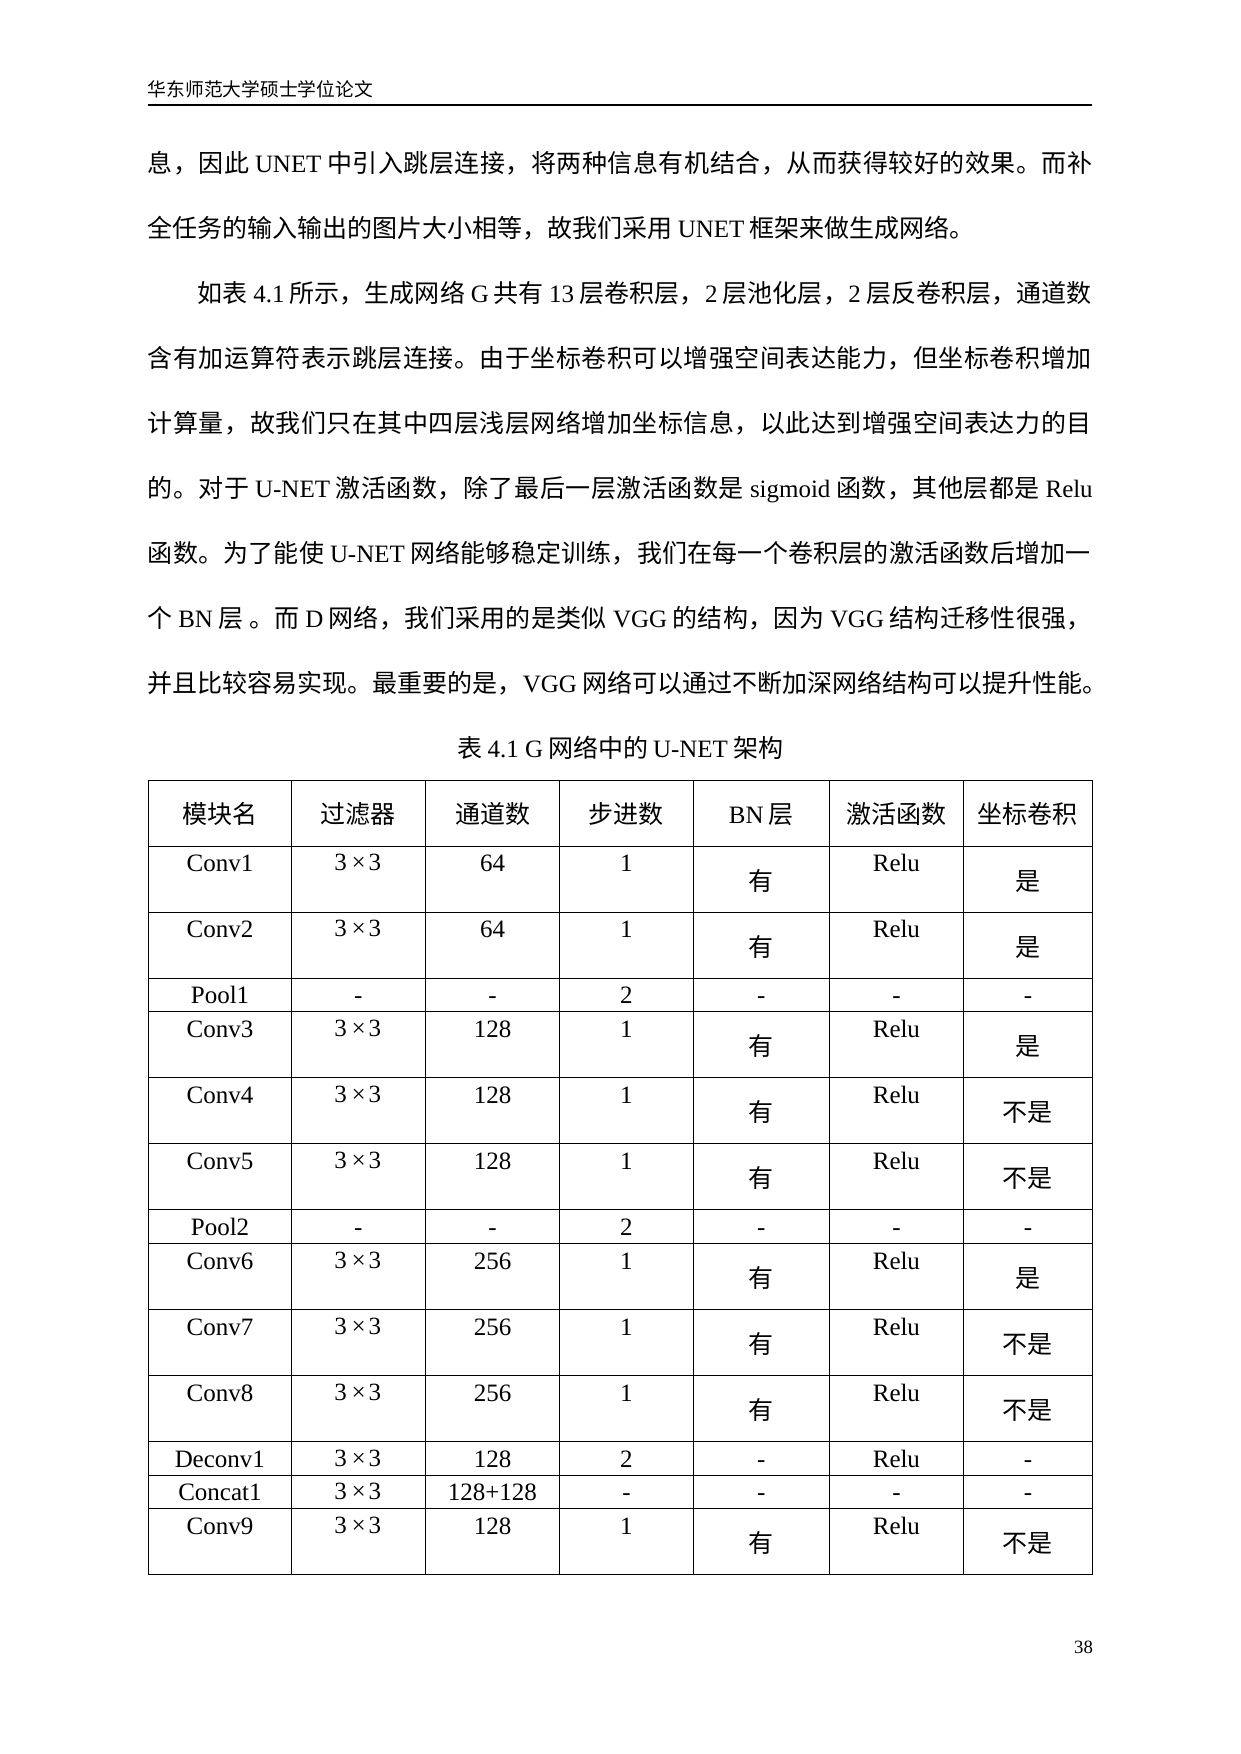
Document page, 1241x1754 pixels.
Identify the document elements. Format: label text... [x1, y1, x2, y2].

table_cell Relu [830, 1509, 963, 1574]
table_cell 1 [560, 1012, 693, 1077]
table_cell 1 [560, 1078, 693, 1143]
table_cell - [560, 1476, 693, 1508]
table_cell 有 [694, 1144, 829, 1209]
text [148, 129, 1092, 259]
table_cell Relu [830, 1310, 963, 1375]
table_cell 不是 [964, 1376, 1092, 1441]
table_cell Conv4 [149, 1078, 291, 1143]
table_cell 128 [426, 1442, 559, 1474]
table_cell - [964, 979, 1092, 1011]
table_cell 有 [694, 1376, 829, 1441]
table_cell 1 [560, 1509, 693, 1574]
table_cell - [830, 979, 963, 1011]
table_header 坐标卷积 [964, 781, 1092, 846]
text 如表4.1所示，生成网络G共有13层卷积层，2层池化层，2层反卷积层，通道数含有加运算符表示跳层连接。由于坐标卷积可以增强空间表达能力，但坐标卷积增加计算量，故我们只在其中四层浅层网络增加坐标信息，以此达到增强空间表达力的目的。对于U-NET激活函数，除了最后一层激活函数是sigmoid函数，其他层都是Relu函数。为了能使U-NET网络能够稳定训练，我们在每一个卷积层的激活函数后增加一个BN层 。而D网络，我们采用的是类似VGG的结构，因为VGG结构迁移性很强，并且比较容易实现。最重要的是，VGG网络可以通过不断加深网络结构可以提升性能。 [148, 259, 1092, 714]
table_cell 256 [426, 1310, 559, 1375]
table_cell 2 [560, 979, 693, 1011]
table_cell [292, 1442, 425, 1474]
table_cell Conv2 [149, 913, 291, 978]
table_header BN层 [694, 781, 829, 846]
table_cell [292, 913, 425, 978]
table_cell 128 [426, 1012, 559, 1077]
table_cell 不是 [964, 1144, 1092, 1209]
table_cell Relu [830, 847, 963, 912]
table_cell 2 [560, 1210, 693, 1243]
table_cell 1 [560, 847, 693, 912]
table_cell Relu [830, 1244, 963, 1309]
table_cell - [292, 979, 425, 1011]
table_cell 有 [694, 847, 829, 912]
table_cell - [830, 1476, 963, 1508]
table_cell - [694, 1476, 829, 1508]
table_cell Concat1 [149, 1476, 291, 1508]
table_cell 1 [560, 1144, 693, 1209]
table_cell 128 [426, 1144, 559, 1209]
table_cell [292, 1144, 425, 1209]
table_cell 有 [694, 1310, 829, 1375]
table_cell Conv1 [149, 847, 291, 912]
table_cell 128 [426, 1509, 559, 1574]
table_header 激活函数 [830, 781, 963, 846]
table_cell Deconv1 [149, 1442, 291, 1474]
table_cell 1 [560, 913, 693, 978]
table_cell 有 [694, 1509, 829, 1574]
table_header 模块名 [149, 781, 291, 846]
table_header 步进数 [560, 781, 693, 846]
table_cell [292, 847, 425, 912]
table_cell [292, 1509, 425, 1574]
table_cell Relu [830, 1442, 963, 1474]
table_cell 128+128 [426, 1476, 559, 1508]
table_cell 64 [426, 847, 559, 912]
table_cell 256 [426, 1244, 559, 1309]
table_cell 不是 [964, 1509, 1092, 1574]
table_cell 是 [964, 847, 1092, 912]
table_cell [292, 1310, 425, 1375]
table_cell - [964, 1442, 1092, 1474]
table_cell Conv7 [149, 1310, 291, 1375]
table_cell - [426, 1210, 559, 1243]
table_cell Relu [830, 1012, 963, 1077]
table_cell 是 [964, 1012, 1092, 1077]
table_cell 是 [964, 913, 1092, 978]
table_cell 是 [964, 1244, 1092, 1309]
table_cell 有 [694, 913, 829, 978]
table_cell - [694, 1442, 829, 1474]
table_cell Conv5 [149, 1144, 291, 1209]
table_cell Conv6 [149, 1244, 291, 1309]
table_cell 1 [560, 1244, 693, 1309]
table_cell Conv3 [149, 1012, 291, 1077]
table_cell - [964, 1210, 1092, 1243]
table_cell 256 [426, 1376, 559, 1441]
table_cell 有 [694, 1244, 829, 1309]
text 表4.1 G网络中的U-NET架构 [148, 714, 1092, 779]
table_cell [292, 1012, 425, 1077]
table_cell 1 [560, 1310, 693, 1375]
table_cell Relu [830, 1376, 963, 1441]
table_cell 不是 [964, 1078, 1092, 1143]
table_cell - [426, 979, 559, 1011]
table_cell Pool2 [149, 1210, 291, 1243]
table_cell 有 [694, 1078, 829, 1143]
table_cell - [694, 979, 829, 1011]
table_header 通道数 [426, 781, 559, 846]
table_cell 2 [560, 1442, 693, 1474]
table_cell [292, 1476, 425, 1508]
table_cell Conv8 [149, 1376, 291, 1441]
table_cell [292, 1244, 425, 1309]
table_header 过滤器 [292, 781, 425, 846]
table_cell - [694, 1210, 829, 1243]
table_cell 64 [426, 913, 559, 978]
table_cell Relu [830, 913, 963, 978]
table_cell 128 [426, 1078, 559, 1143]
table_cell - [292, 1210, 425, 1243]
table_cell [292, 1078, 425, 1143]
table_cell Relu [830, 1078, 963, 1143]
table_cell Relu [830, 1144, 963, 1209]
table_cell - [830, 1210, 963, 1243]
table_cell - [964, 1476, 1092, 1508]
table_cell [292, 1376, 425, 1441]
table_cell 有 [694, 1012, 829, 1077]
table_cell Pool1 [149, 979, 291, 1011]
table_cell 不是 [964, 1310, 1092, 1375]
table_cell 1 [560, 1376, 693, 1441]
table_cell Conv9 [149, 1509, 291, 1574]
